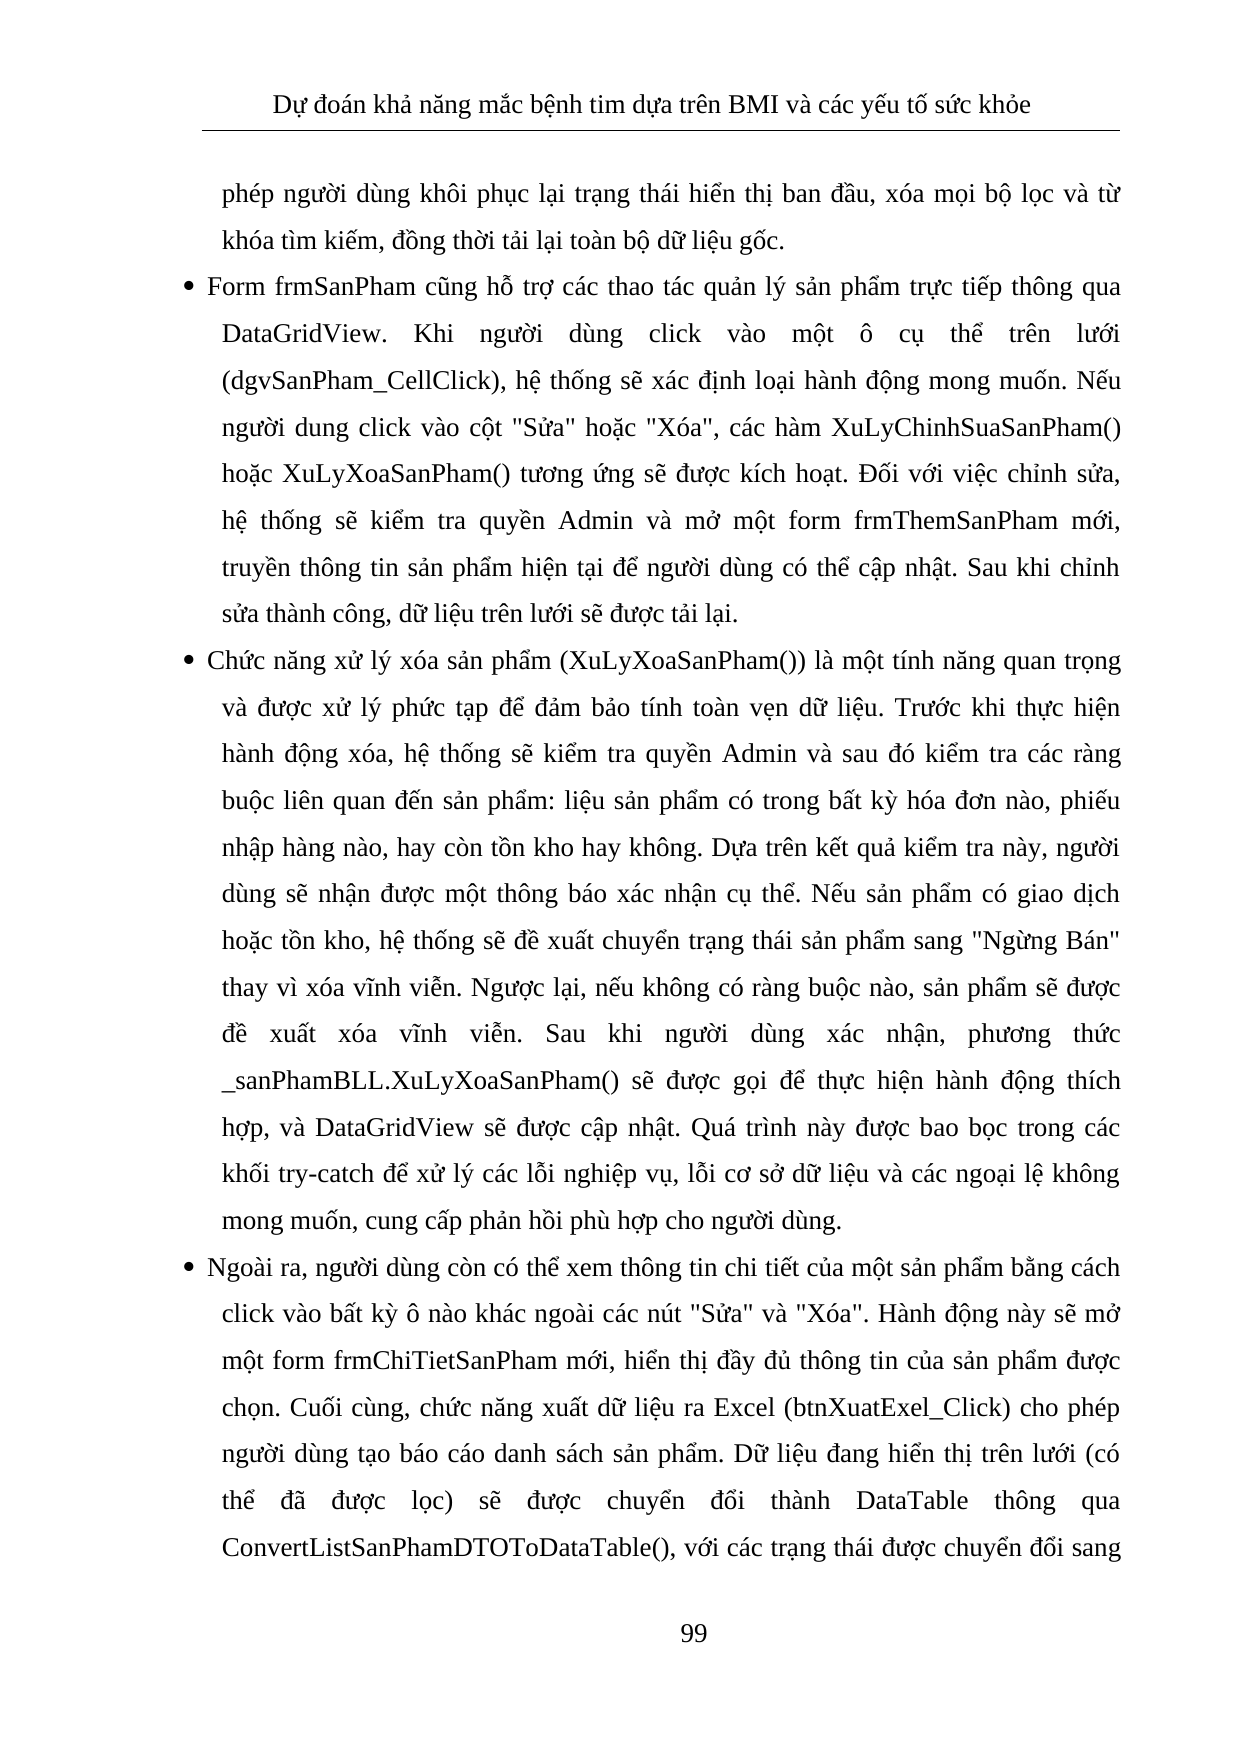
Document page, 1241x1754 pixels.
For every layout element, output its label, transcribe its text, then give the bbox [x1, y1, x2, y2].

list Chức năng xử lý xóa sản phẩm (XuLyXoaSanPham()) là một tính năng quan trọng và được xử lý phức tạp để đảm bảo tính toàn vẹn dữ liệu. Trước khi thực hiện hành động xóa, hệ thống sẽ kiểm tra quyền Admin và sau đó kiểm tra các ràng buộc liên quan đến sản phẩm: liệu sản phẩm có trong bất kỳ hóa đơn nào, phiếu nhập hàng nào, hay còn tồn kho hay không. Dựa trên kết quả kiểm tra này, người dùng sẽ nhận được một thông báo xác nhận cụ thể. Nếu sản phẩm có giao dịch hoặc tồn kho, hệ thống sẽ đề xuất chuyển trạng thái sản phẩm sang "Ngừng Bán" thay vì xóa vĩnh viễn. Ngược lại, nếu không có ràng buộc nào, sản phẩm sẽ được đề xuất xóa vĩnh viễn. Sau khi người dùng xác nhận, phương thức _sanPhamBLL.XuLyXoaSanPham() sẽ được gọi để thực hiện hành động thích hợp, và DataGridView sẽ được cập nhật. Quá trình này được bao bọc trong các khối try-catch để xử lý các lỗi nghiệp vụ, lỗi cơ sở dữ liệu và các ngoại lệ không mong muốn, cung cấp phản hồi phù hợp cho người dùng. [184, 644, 1122, 1235]
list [184, 1251, 1122, 1562]
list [184, 177, 1122, 255]
list Form frmSanPham cũng hỗ trợ các thao tác quản lý sản phẩm trực tiếp thông qua DataGridView. Khi người dùng click vào một ô cụ thể trên lưới (dgvSanPham_CellClick), hệ thống sẽ xác định loại hành động mong muốn. Nếu người dung click vào cột "Sửa" hoặc "Xóa", các hàm XuLyChinhSuaSanPham() hoặc XuLyXoaSanPham() tương ứng sẽ được kích hoạt. Đối với việc chỉnh sửa, hệ thống sẽ kiểm tra quyền Admin và mở một form frmThemSanPham mới, truyền thông tin sản phẩm hiện tại để người dùng có thể cập nhật. Sau khi chỉnh sửa thành công, dữ liệu trên lưới sẽ được tải lại. [184, 271, 1122, 628]
